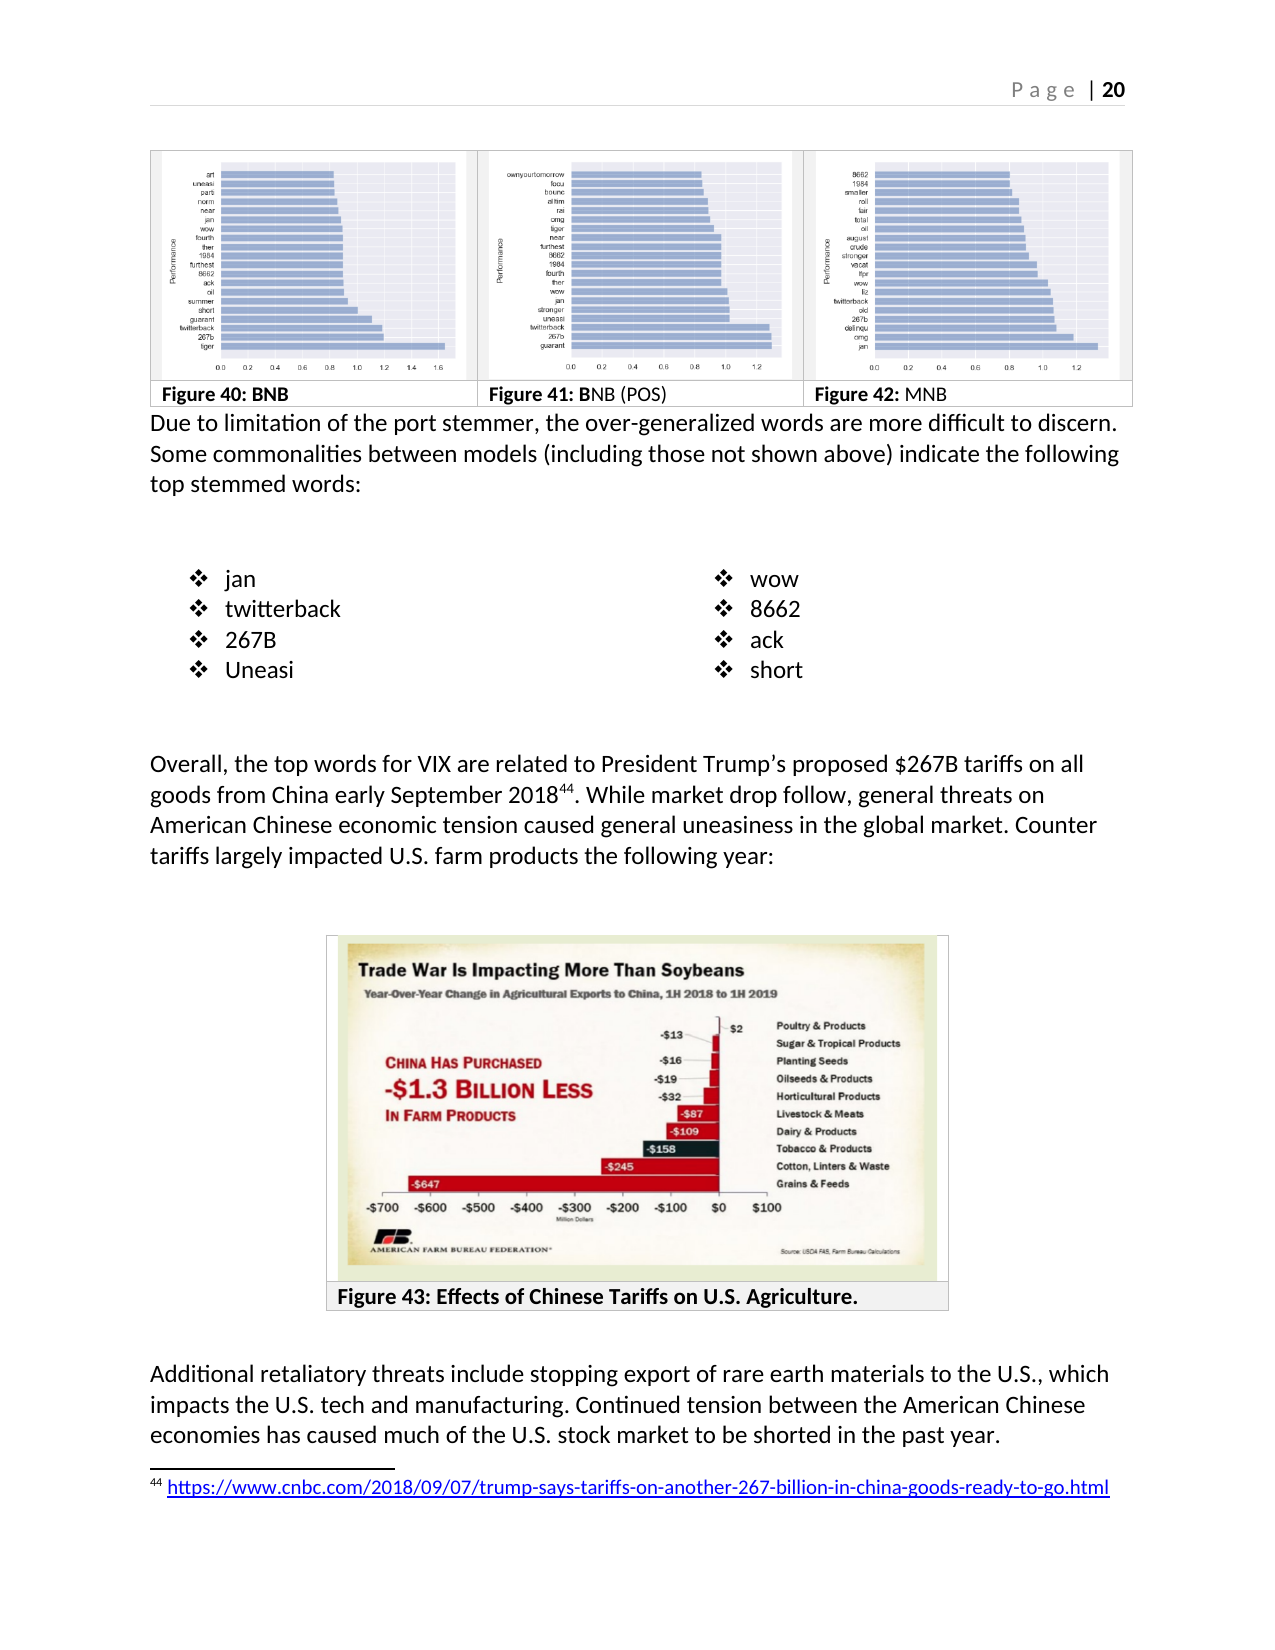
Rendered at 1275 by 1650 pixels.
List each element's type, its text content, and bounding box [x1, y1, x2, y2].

table_cell [467, 151, 477, 380]
picture [815, 151, 1120, 380]
table_cell Figure 42: MNB [804, 381, 1132, 406]
table_cell [151, 151, 161, 380]
list twitterback [187, 593, 600, 624]
table_cell [478, 151, 803, 380]
picture [337, 935, 938, 1281]
list Uneasi [187, 654, 600, 685]
table_cell Figure 40: BNB [151, 381, 477, 406]
list 267B [187, 624, 600, 654]
list ack [712, 624, 1125, 654]
list jan [187, 563, 600, 593]
picture [488, 151, 793, 379]
table_cell [1120, 151, 1132, 380]
table_cell [804, 151, 815, 380]
list wow [712, 563, 1125, 593]
text Due to limitation of the port stemmer, the over-generalized words are more difficult to discern. Some commonalities between models (including those not shown above) indicate the following top stemmed words: [150, 407, 1125, 499]
picture [161, 151, 467, 380]
text Overall, the top words for VIX are related to President Trump’s proposed $267B tariffs on all goods from China early September 2018. While market drop follow, general threats on American Chinese economic tension caused general uneasiness in the global market. Counter tariffs largely impacted U.S. farm products the following year: [150, 749, 1125, 871]
list 8662 [712, 593, 1125, 624]
list short [712, 654, 1125, 685]
text Additional retaliatory threats include stopping export of rare earth materials to the U.S., which impacts the U.S. tech and manufacturing. Continued tension between the American Chinese economies has caused much of the U.S. stock market to be shorted in the past year. [150, 1358, 1125, 1450]
table_cell Figure 43: Effects of Chinese Tariffs on U.S. Agriculture. [327, 1282, 948, 1310]
table_cell Figure 41: BNB (POS) [478, 381, 803, 406]
table_header [938, 936, 948, 1281]
table_header [327, 936, 337, 1281]
